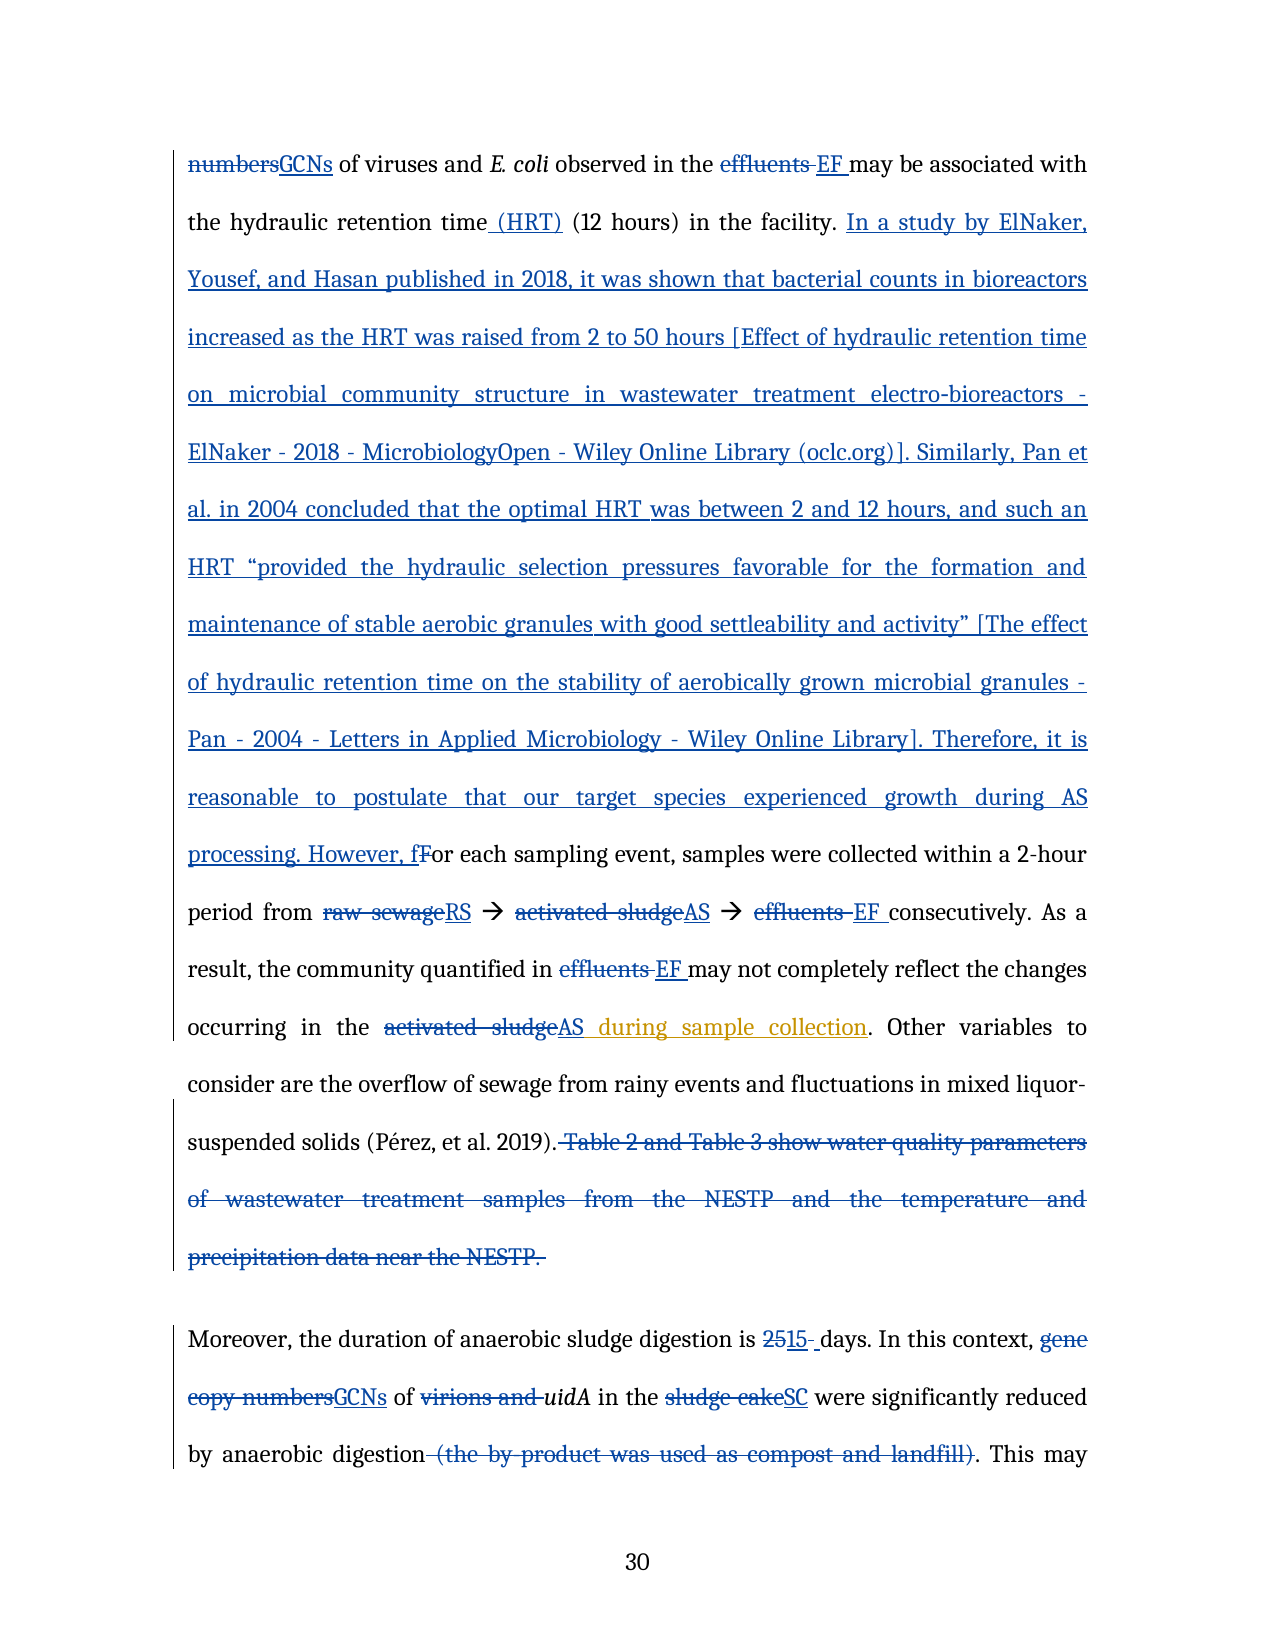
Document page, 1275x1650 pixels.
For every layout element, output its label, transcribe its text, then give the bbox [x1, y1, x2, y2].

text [187, 150, 1087, 289]
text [187, 1325, 1087, 1469]
